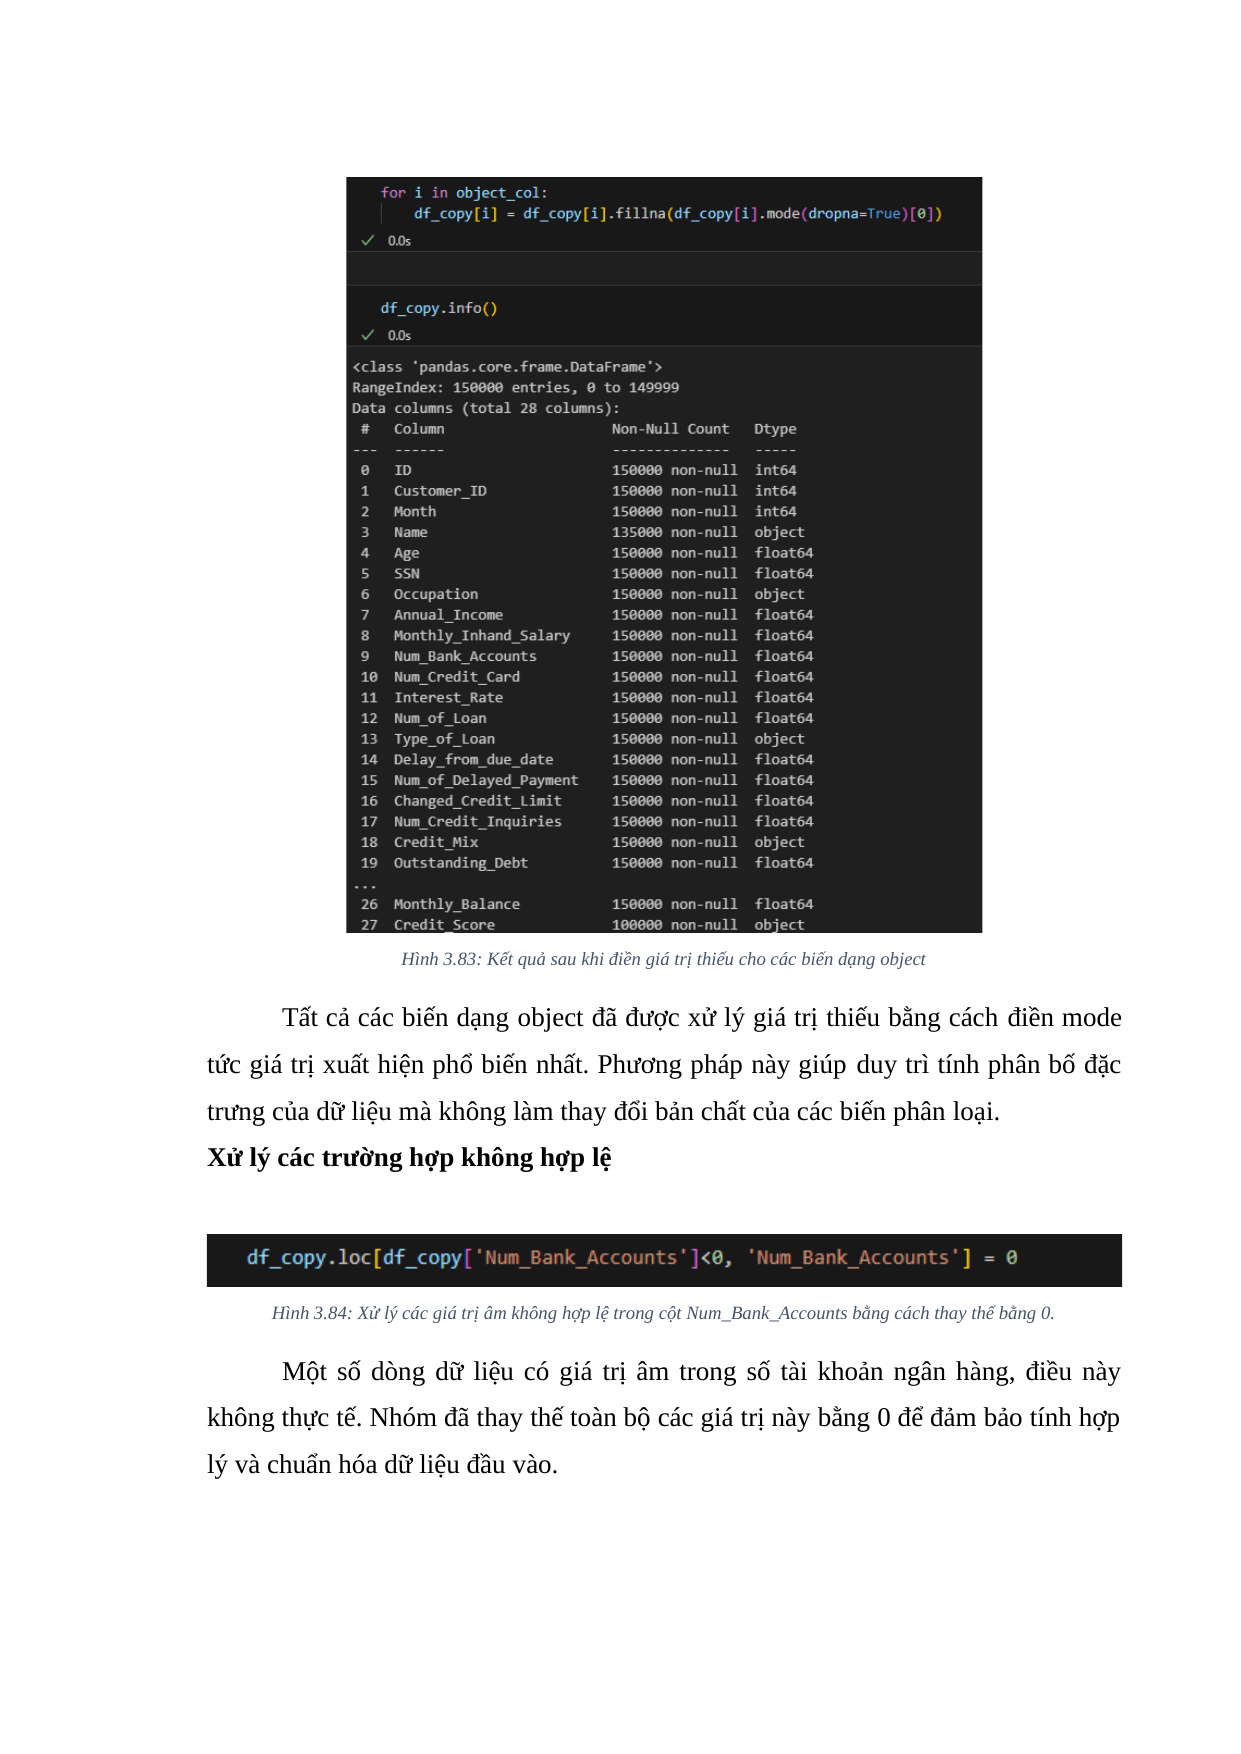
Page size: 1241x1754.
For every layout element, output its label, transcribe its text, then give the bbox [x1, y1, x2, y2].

text Tất cả các biến dạng object đã được xử lý giá trị thiếu bằng cách điền mode tức giá trị xuất hiện phổ biến nhất. Phương pháp này giúp duy trì tính phân bố đặc trưng của dữ liệu mà không làm thay đổi bản chất của các biến phân loại. [207, 1001, 1122, 1126]
picture [206, 1234, 1123, 1287]
text Một số dòng dữ liệu có giá trị âm trong số tài khoản ngân hàng, điều này không thực tế. Nhóm đã thay thế toàn bộ các giá trị này bằng 0 để đảm bảo tính hợp lý và chuẩn hóa dữ liệu đầu vào. [207, 1355, 1122, 1479]
text Xử lý các trường hợp không hợp lệ [207, 1141, 1122, 1172]
picture [346, 177, 983, 933]
